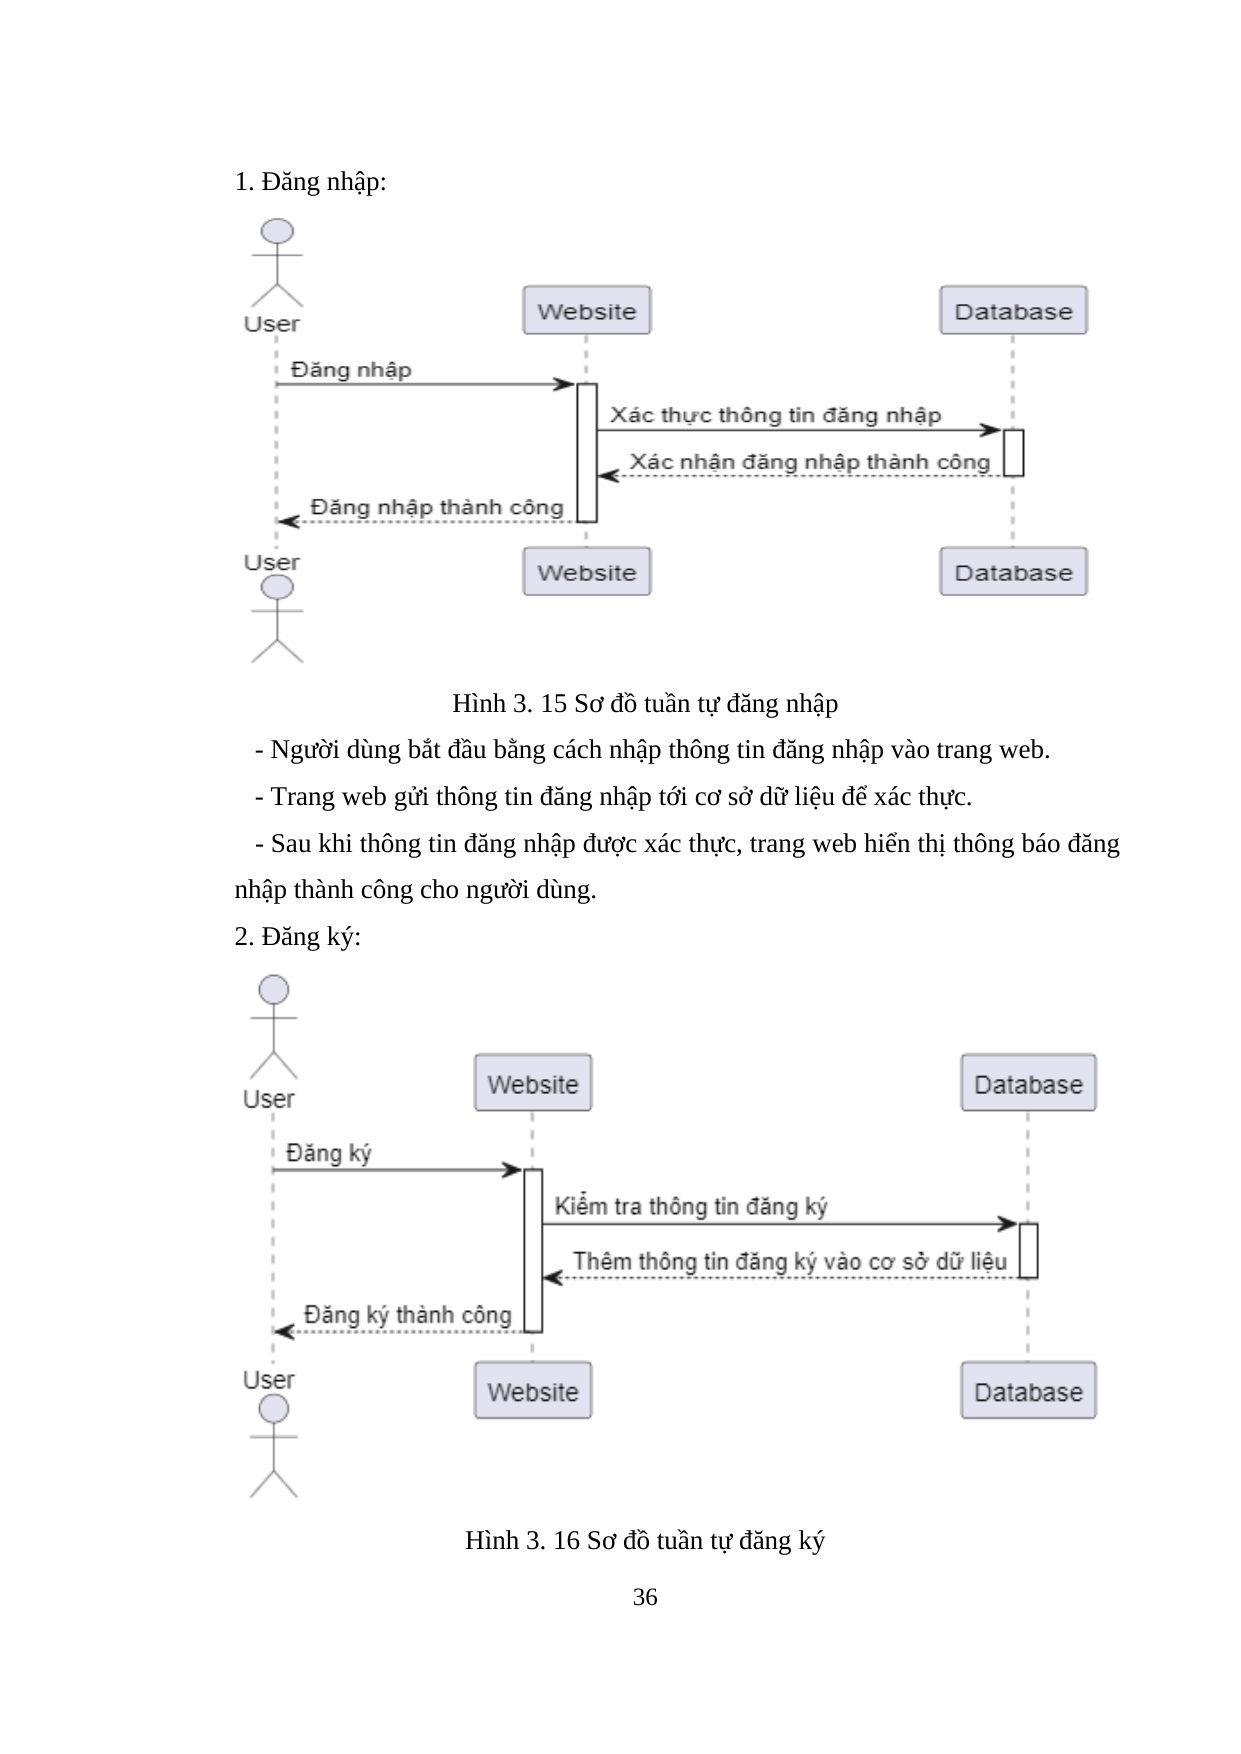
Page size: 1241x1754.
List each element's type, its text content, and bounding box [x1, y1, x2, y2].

text Hình 3. 15 Sơ đồ tuần tự đăng nhập [169, 687, 1122, 718]
text - Sau khi thông tin đăng nhập được xác thực, trang web hiển thị thông báo đăng nhập thành công cho người dùng. [234, 827, 1122, 904]
text - Trang web gửi thông tin đăng nhập tới cơ sở dữ liệu để xác thực. [234, 780, 1122, 811]
text Hình 3. 16 Sơ đồ tuần tự đăng ký [169, 1524, 1122, 1555]
picture [234, 211, 1099, 673]
picture [234, 966, 1107, 1510]
text - Người dùng bắt đầu bằng cách nhập thông tin đăng nhập vào trang web. [234, 733, 1122, 764]
text 1. Đăng nhập: [234, 165, 1122, 196]
text 2. Đăng ký: [234, 920, 1122, 951]
